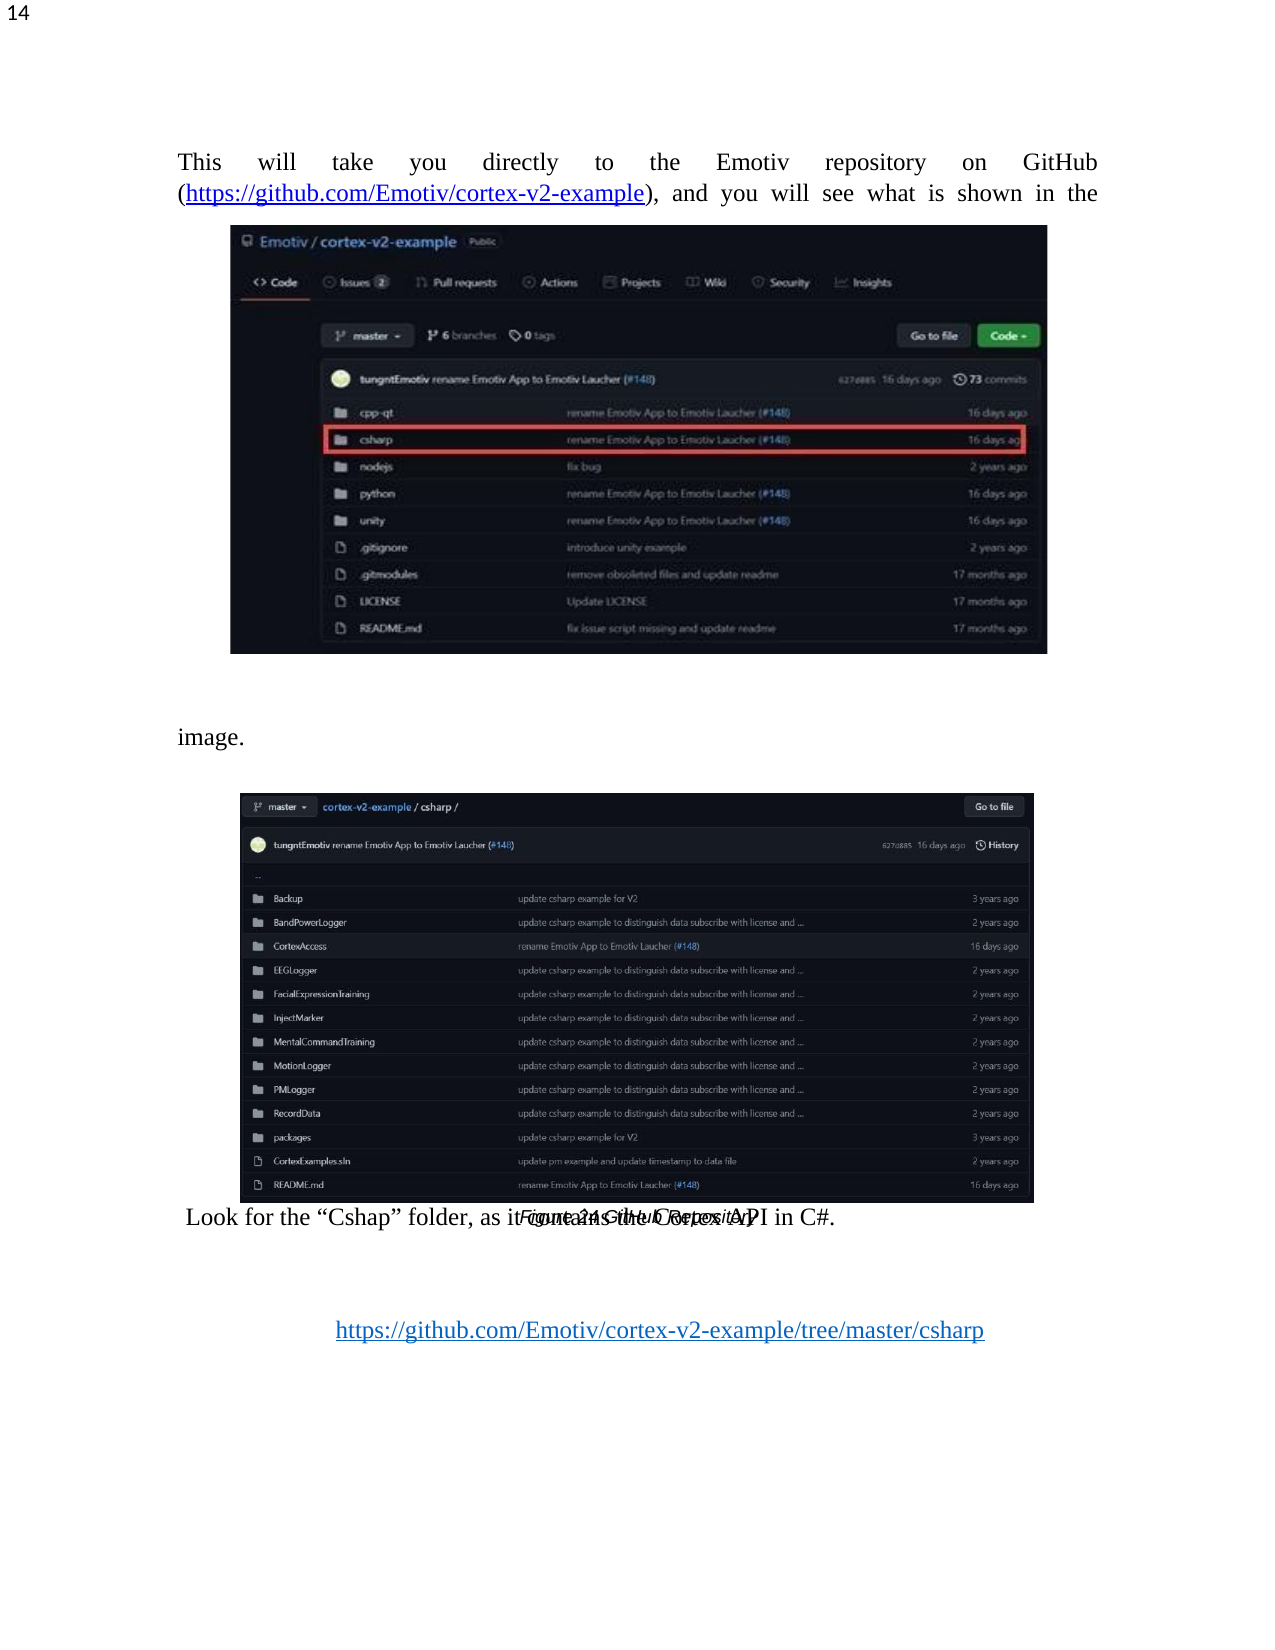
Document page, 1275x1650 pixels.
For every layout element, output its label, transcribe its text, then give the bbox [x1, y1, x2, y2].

text https://github.com/Emotiv/cortex-v2-example/tree/master/csharp [110, 1248, 1227, 1343]
picture [240, 793, 1034, 1203]
picture [230, 225, 1048, 654]
